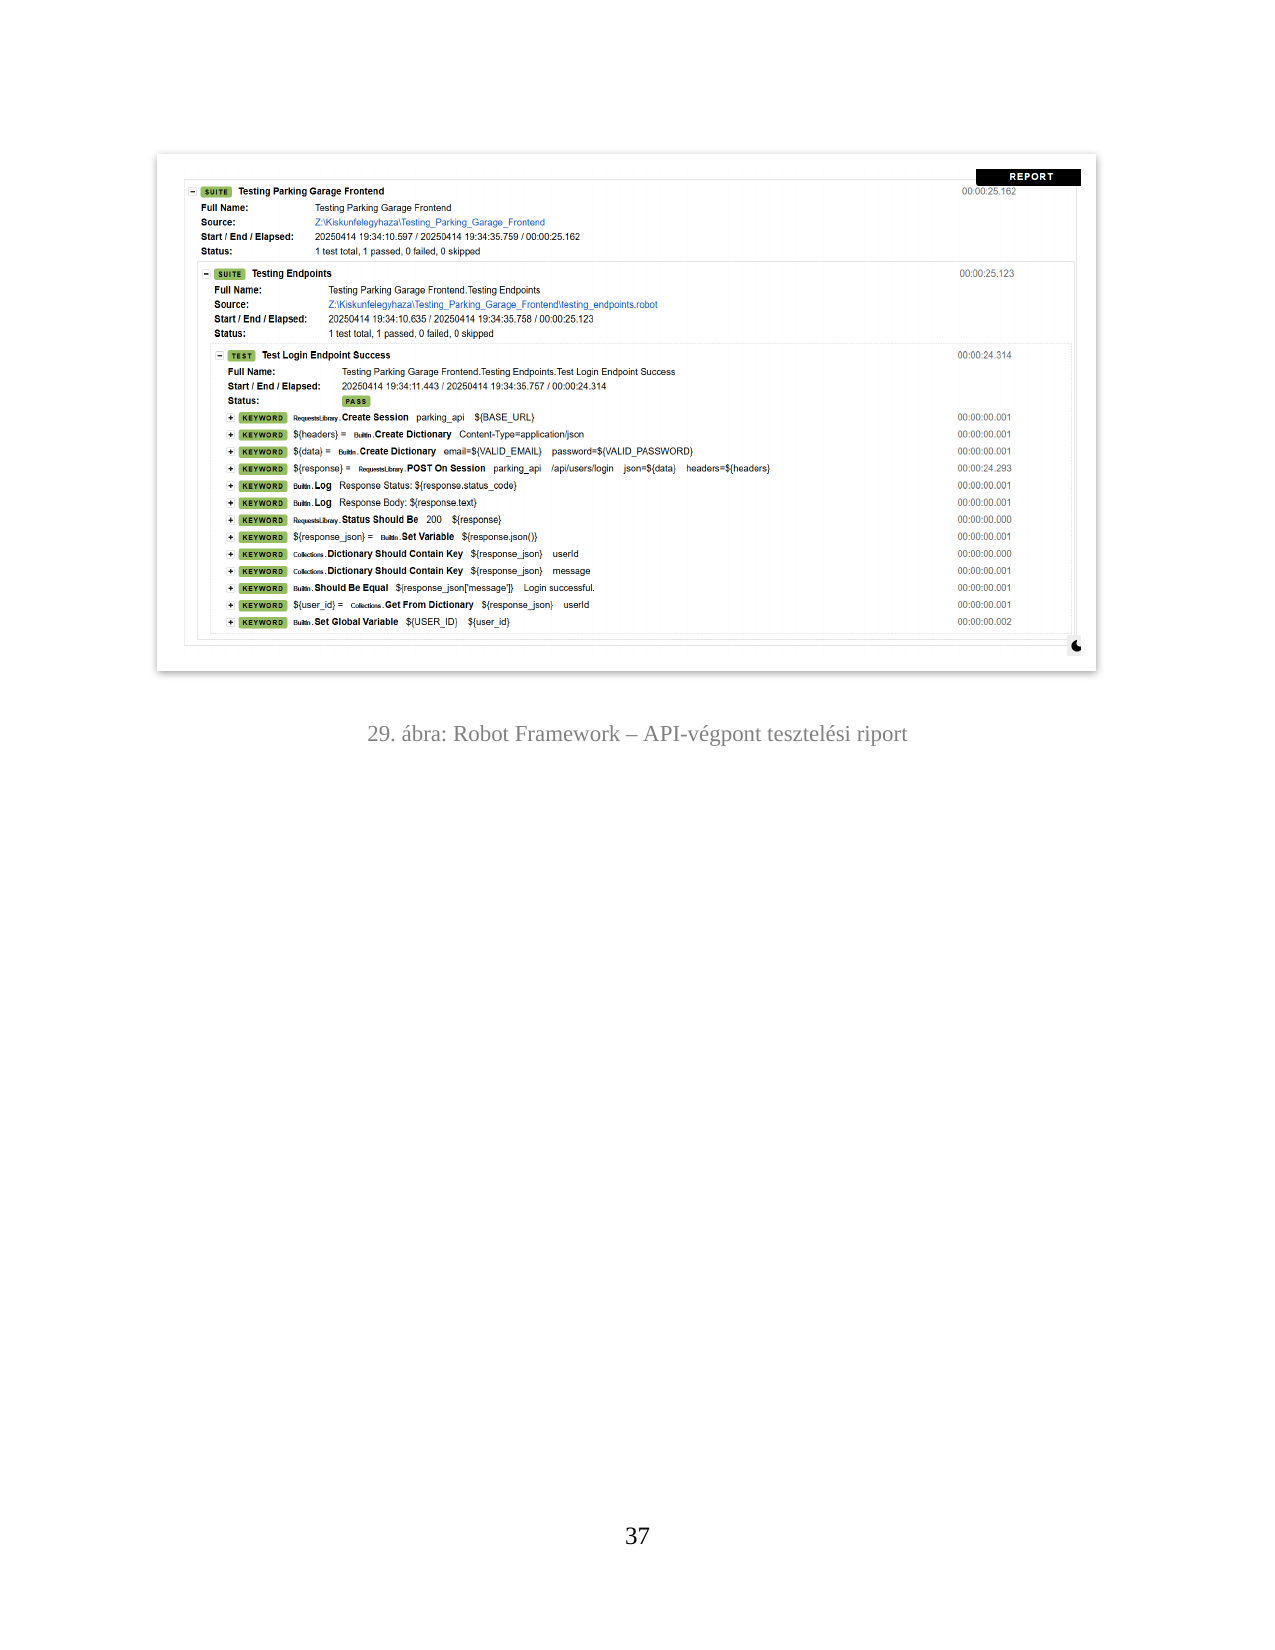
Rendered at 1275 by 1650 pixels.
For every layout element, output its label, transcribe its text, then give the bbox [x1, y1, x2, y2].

text 29. ábra: Robot Framework – API-végpont tesztelési riport [150, 720, 1125, 746]
picture [172, 169, 1081, 656]
